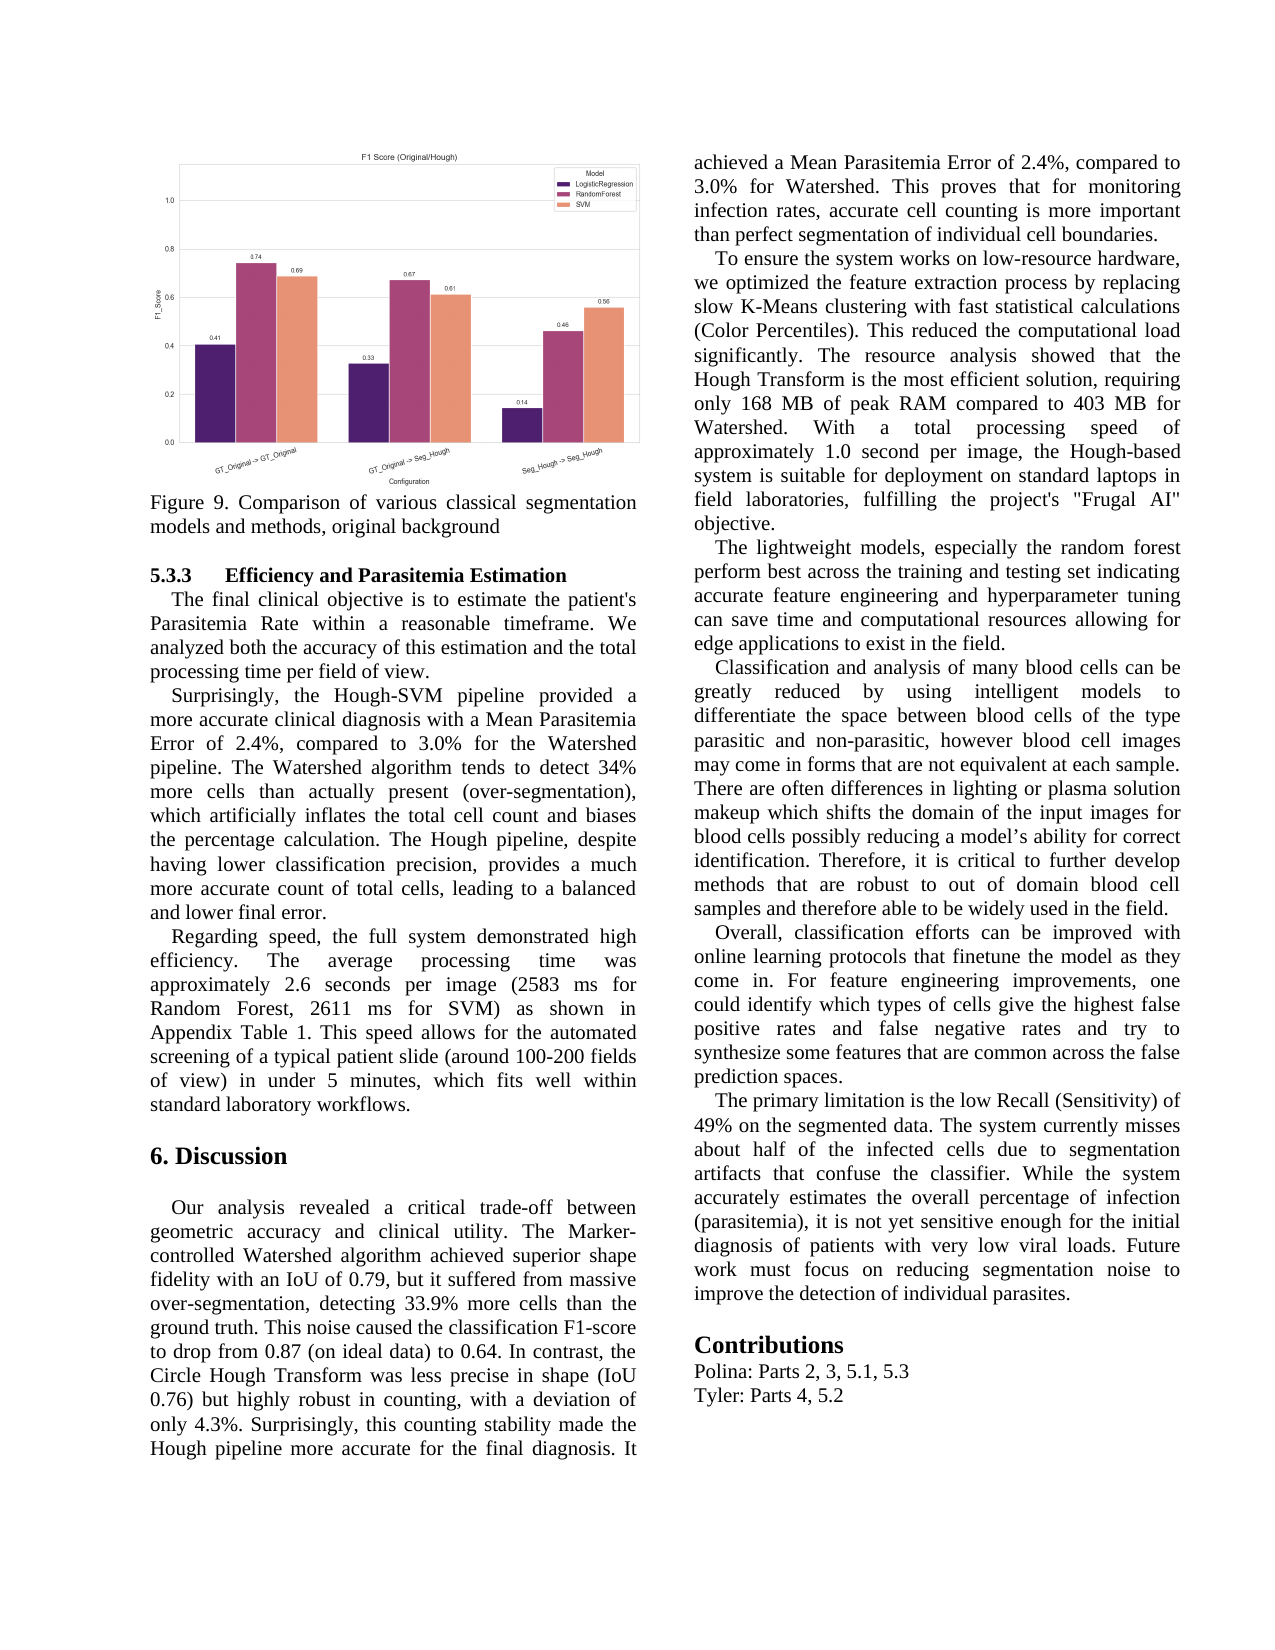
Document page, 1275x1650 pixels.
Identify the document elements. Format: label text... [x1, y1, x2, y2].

text Regarding speed, the full system demonstrated high efficiency. The average processing time was approximately 2.6 seconds per image (2583 ms for Random Forest, 2611 ms for SVM) as shown in Appendix Table 1. This speed allows for the automated screening of a typical patient slide (around 100-200 fields of view) in under 5 minutes, which fits well within standard laboratory workflows. [150, 924, 637, 1116]
text Polina: Parts 2, 3, 5.1, 5.3 [694, 1359, 1181, 1383]
picture [150, 150, 643, 490]
subtitle Efficiency and Parasitemia Estimation [150, 563, 637, 587]
text Overall, classification efforts can be improved with online learning protocols that finetune the model as they come in. For feature engineering improvements, one could identify which types of cells give the highest false positive rates and false negative rates and try to synthesize some features that are common across the false prediction spaces. [694, 920, 1181, 1088]
text The lightweight models, especially the random forest perform best across the training and testing set indicating accurate feature engineering and hyperparameter tuning can save time and computational resources allowing for edge applications to exist in the field. [694, 535, 1181, 655]
subtitle Contributions [694, 1330, 1181, 1359]
text To ensure the system works on low-resource hardware, we optimized the feature extraction process by replacing slow K-Means clustering with fast statistical calculations (Color Percentiles). This reduced the computational load significantly. The resource analysis showed that the Hough Transform is the most efficient solution, requiring only 168 MB of peak RAM compared to 403 MB for Watershed. With a total processing speed of approximately 1.0 second per image, the Hough-based system is suitable for deployment on standard laptops in field laboratories, fulfilling the project's "Frugal AI" objective. [694, 246, 1181, 535]
text Surprisingly, the Hough-SVM pipeline provided a more accurate clinical diagnosis with a Mean Parasitemia Error of 2.4%, compared to 3.0% for the Watershed pipeline. The Watershed algorithm tends to detect 34% more cells than actually present (over-segmentation), which artificially inflates the total cell count and biases the percentage calculation. The Hough pipeline, despite having lower classification precision, provides a much more accurate count of total cells, leading to a balanced and lower final error. [150, 683, 637, 924]
text Tyler: Parts 4, 5.2 [694, 1383, 1181, 1407]
subtitle Discussion [150, 1141, 637, 1170]
text Classification and analysis of many blood cells can be greatly reduced by using intelligent models to differentiate the space between blood cells of the type parasitic and non-parasitic, however blood cell images may come in forms that are not equivalent at each sample. There are often differences in lighting or plasma solution makeup which shifts the domain of the input images for blood cells possibly reducing a model’s ability for correct identification. Therefore, it is critical to further develop methods that are robust to out of domain blood cell samples and therefore able to be widely used in the field. [694, 655, 1181, 920]
text Figure 9. Comparison of various classical segmentation models and methods, original background [150, 490, 637, 538]
text Our analysis revealed a critical trade-off between geometric accuracy and clinical utility. The Marker-controlled Watershed algorithm achieved superior shape fidelity with an IoU of 0.79, but it suffered from massive over-segmentation, detecting 33.9% more cells than the ground truth. This noise caused the classification F1-score to drop from 0.87 (on ideal data) to 0.64. In contrast, the Circle Hough Transform was less precise in shape (IoU 0.76) but highly robust in counting, with a deviation of only 4.3%. Surprisingly, this counting stability made the Hough pipeline more accurate for the final diagnosis. It achieved a Mean Parasitemia Error of 2.4%, compared to 3.0% for Watershed. This proves that for monitoring infection rates, accurate cell counting is more important than perfect segmentation of individual cell boundaries. [150, 1195, 637, 1459]
text The final clinical objective is to estimate the patient's Parasitemia Rate within a reasonable timeframe. We analyzed both the accuracy of this estimation and the total processing time per field of view. [150, 587, 637, 683]
text The primary limitation is the low Recall (Sensitivity) of 49% on the segmented data. The system currently misses about half of the infected cells due to segmentation artifacts that confuse the classifier. While the system accurately estimates the overall percentage of infection (parasitemia), it is not yet sensitive enough for the initial diagnosis of patients with very low viral loads. Future work must focus on reducing segmentation noise to improve the detection of individual parasites. [694, 1088, 1181, 1305]
